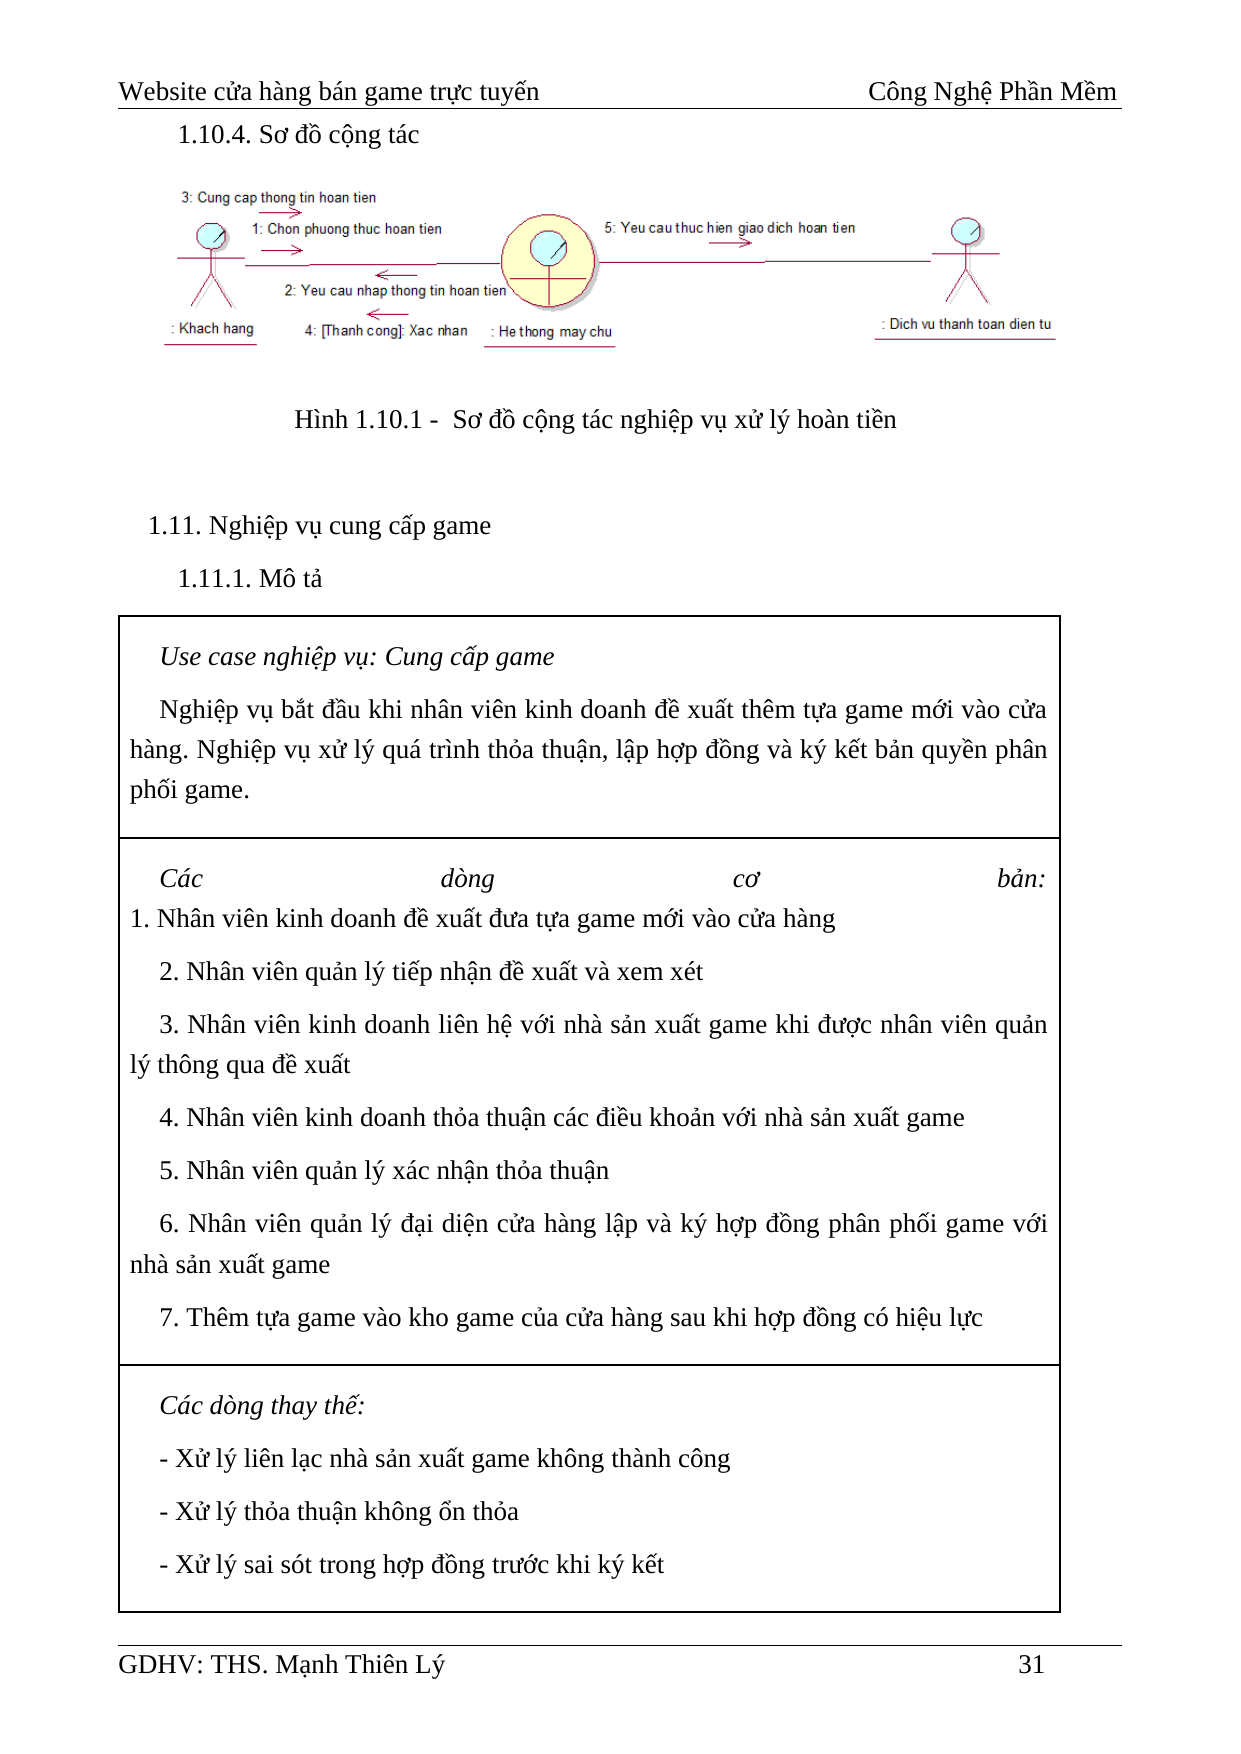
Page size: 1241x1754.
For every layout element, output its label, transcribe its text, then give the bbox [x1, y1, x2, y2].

subtitle Sơ đồ cộng tác [177, 118, 1122, 149]
subtitle Nghiệp vụ cung cấp game [118, 509, 1122, 540]
table_header Use case nghiệp vụ: Cung cấp game Nghiệp vụ bắt đầu khi nhân viên kinh doanh đề xuất thêm tựa game mới vào cửa hàng. Nghiệp vụ xử lý quá trình thỏa thuận, lập hợp đồng và ký kết bản quyền phân phối game. [120, 617, 1059, 837]
subtitle Sơ đồ cộng tác nghiệp vụ xử lý hoàn tiền [118, 403, 1122, 434]
picture [147, 171, 1088, 382]
subtitle Mô tả [177, 562, 1122, 593]
table_cell Các dòng cơ bản: 1. Nhân viên kinh doanh đề xuất đưa tựa game mới vào cửa hàng 2. Nhân viên quản lý tiếp nhận đề xuất và xem xét 3. Nhân viên kinh doanh liên hệ với nhà sản xuất game khi được nhân viên quản lý thông qua đề xuất 4. Nhân viên kinh doanh thỏa thuận các điều khoản với nhà sản xuất game 5. Nhân viên quản lý xác nhận thỏa thuận 6. Nhân viên quản lý đại diện cửa hàng lập và ký hợp đồng phân phối game với nhà sản xuất game 7. Thêm tựa game vào kho game của cửa hàng sau khi hợp đồng có hiệu lực [120, 839, 1059, 1364]
table_cell Các dòng thay thế: - Xử lý liên lạc nhà sản xuất game không thành công - Xử lý thỏa thuận không ổn thỏa - Xử lý sai sót trong hợp đồng trước khi ký kết [120, 1366, 1059, 1611]
